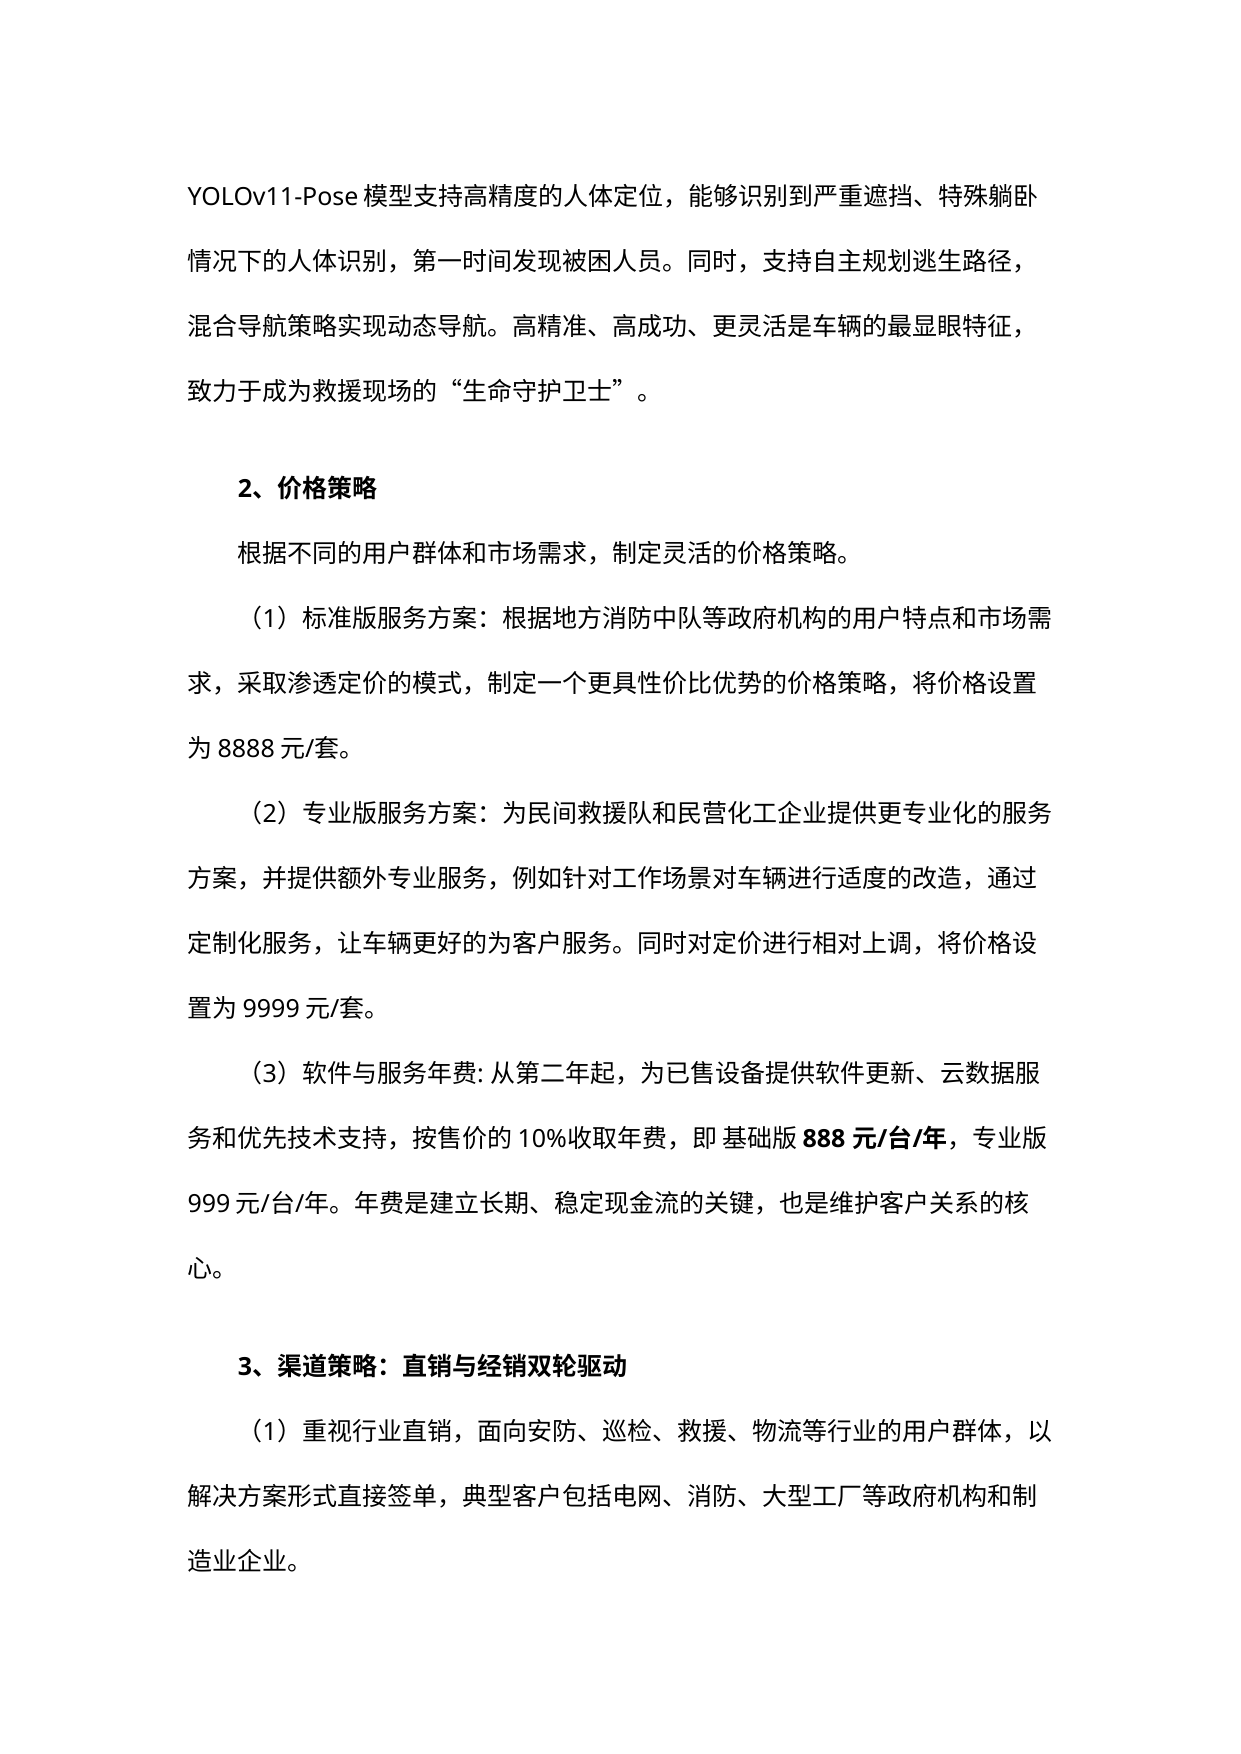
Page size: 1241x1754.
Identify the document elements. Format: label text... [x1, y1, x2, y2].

text （2）专业版服务方案：为民间救援队和民营化工企业提供更专业化的服务方案，并提供额外专业服务，例如针对工作场景对车辆进行适度的改造，通过定制化服务，让车辆更好的为客户服务。同时对定价进行相对上调，将价格设置为9999元/套。 [187, 779, 1053, 1039]
text （1）标准版服务方案：根据地方消防中队等政府机构的用户特点和市场需求，采取渗透定价的模式，制定一个更具性价比优势的价格策略，将价格设置为8888元/套。 [187, 584, 1053, 779]
text 根据不同的用户群体和市场需求，制定灵活的价格策略。 [187, 519, 1053, 584]
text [187, 162, 1053, 422]
text 2、价格策略 [187, 454, 1053, 519]
text 3、渠道策略：直销与经销双轮驱动 [187, 1332, 1053, 1397]
text （3）软件与服务年费: 从第二年起，为已售设备提供软件更新、云数据服务和优先技术支持，按售价的10%收取年费，即 基础版888 元/台/年，专业版999元/台/年。年费是建立长期、稳定现金流的关键，也是维护客户关系的核心。 [187, 1039, 1053, 1299]
text （1）重视行业直销，面向安防、巡检、救援、物流等行业的用户群体，以解决方案形式直接签单，典型客户包括电网、消防、大型工厂等政府机构和制造业企业。 [187, 1397, 1053, 1592]
